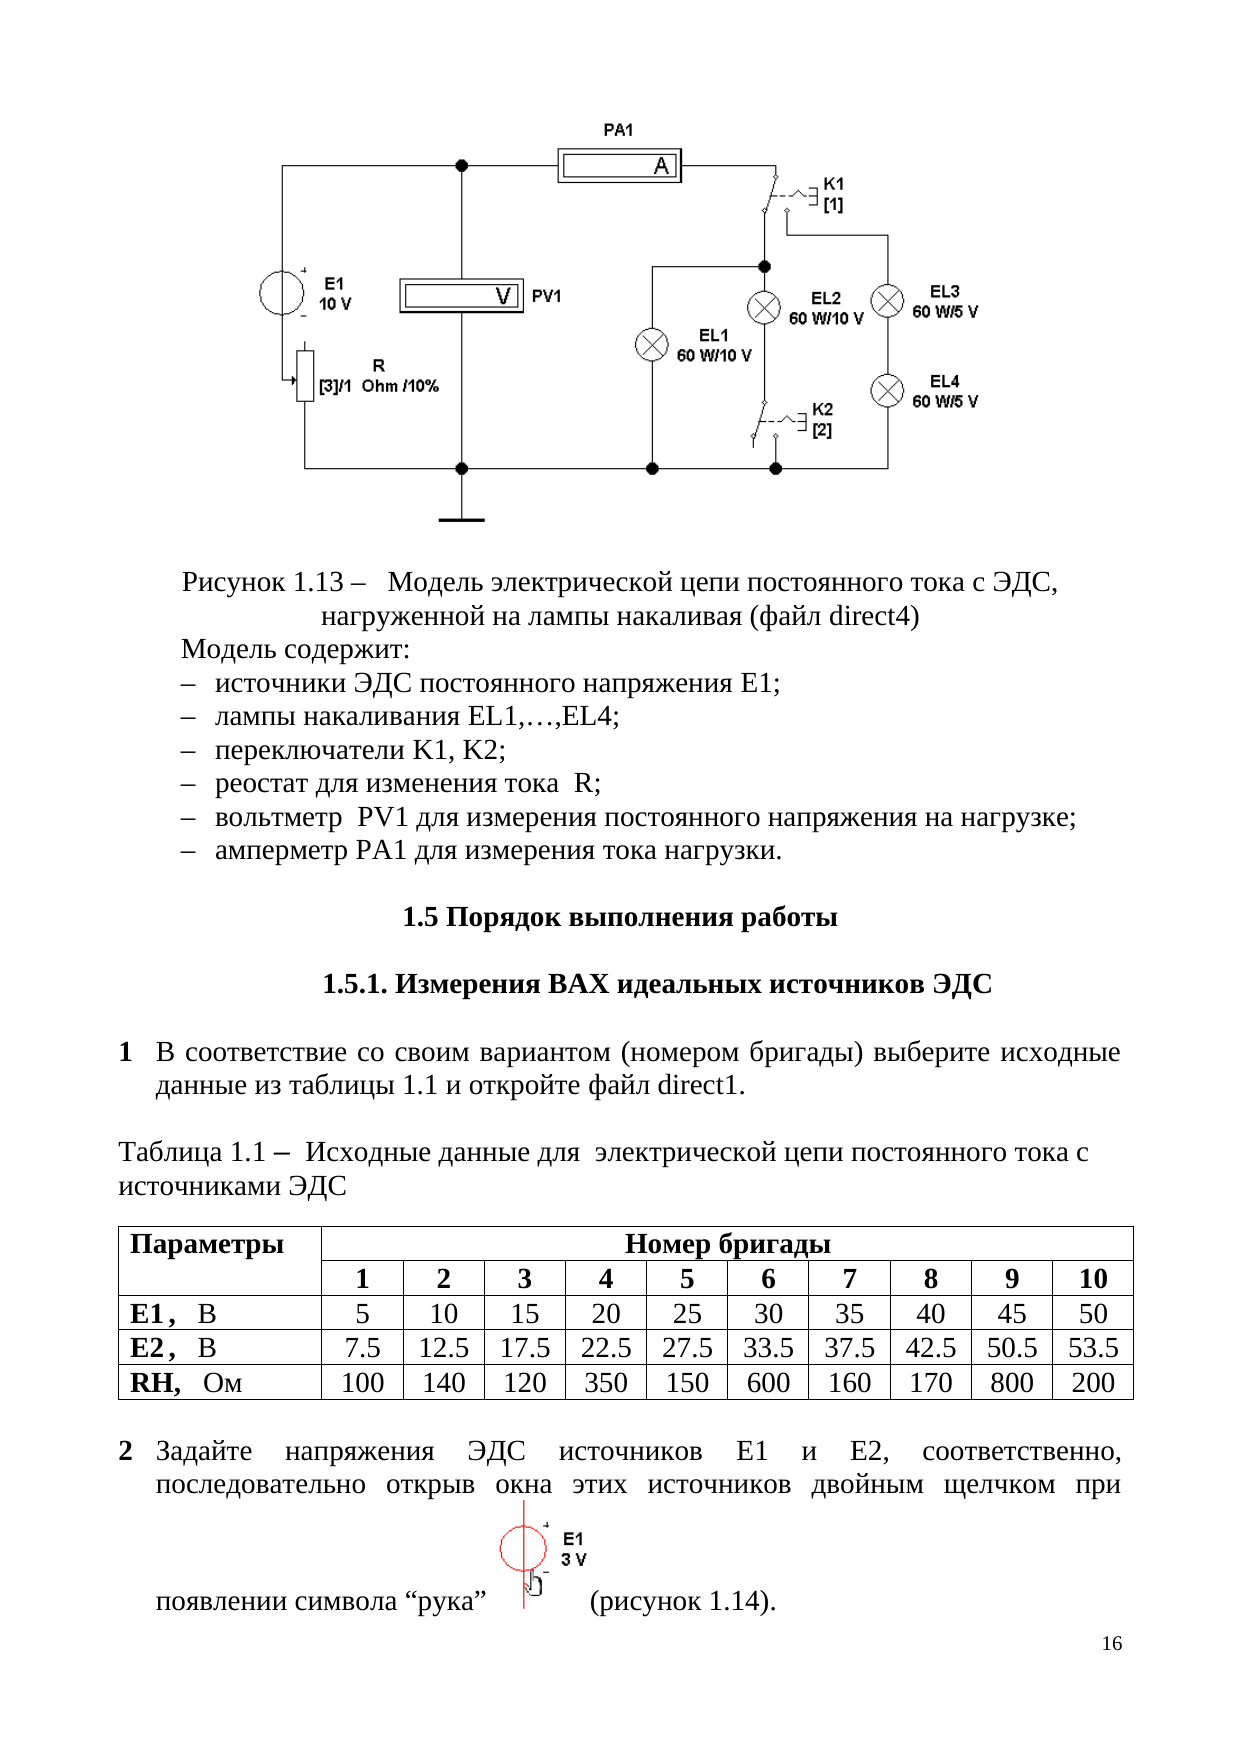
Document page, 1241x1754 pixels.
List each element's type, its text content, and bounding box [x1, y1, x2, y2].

table_cell E1 , В [119, 1296, 321, 1329]
table_cell 350 [566, 1365, 646, 1398]
text Рисунок 1.13 – Модель электрической цепи постоянного тока с ЭДС, нагруженной на лампы накаливая (файл direct4) [118, 564, 1122, 631]
table_cell 5 [322, 1296, 403, 1329]
table_cell 30 [728, 1296, 808, 1329]
table_cell 6 [728, 1261, 808, 1295]
table_cell 37.5 [809, 1330, 890, 1364]
table_cell 27.5 [647, 1330, 727, 1364]
text 1.5 Порядок выполнения работы [118, 899, 1122, 933]
table_cell 53.5 [1053, 1330, 1133, 1364]
table_cell 2 [404, 1261, 484, 1295]
table_cell 25 [647, 1296, 727, 1329]
table_cell 35 [809, 1296, 890, 1329]
table_cell 4 [566, 1261, 646, 1295]
table_cell E2 , В [119, 1330, 321, 1364]
list В соответствие со своим вариантом (номером бригады) выберите исходные данные из таблицы 1.1 и откройте файл direct1. [118, 1034, 1122, 1101]
table_cell 9 [972, 1261, 1052, 1295]
table_cell 160 [809, 1365, 890, 1398]
table_cell 20 [566, 1296, 646, 1329]
picture [494, 1500, 590, 1610]
list Задайте напряжения ЭДС источников E1 и E2, соответственно, последовательно открыв окна этих источников двойным щелчком при появлении символа “рука” (рисунок 1.14). [118, 1433, 1122, 1616]
table_cell 7 [809, 1261, 890, 1295]
table_cell 45 [972, 1296, 1052, 1329]
table_cell 10 [1053, 1261, 1133, 1295]
table_cell RH, Ом [119, 1365, 321, 1398]
picture [256, 118, 985, 531]
table_cell 33.5 [728, 1330, 808, 1364]
table_cell 800 [972, 1365, 1052, 1398]
table_cell 100 [322, 1365, 403, 1398]
table_cell 120 [485, 1365, 565, 1398]
table_cell 12.5 [404, 1330, 484, 1364]
list амперметр PA1 для измерения тока нагрузки. [118, 832, 1122, 866]
table_cell 50.5 [972, 1330, 1052, 1364]
table_cell 50 [1053, 1296, 1133, 1329]
table_cell 600 [728, 1365, 808, 1398]
list лампы накаливания EL1,…,EL4; [118, 698, 1122, 732]
table_cell 42.5 [891, 1330, 971, 1364]
list источники ЭДС постоянного напряжения E1; [118, 665, 1122, 698]
table_cell 170 [891, 1365, 971, 1398]
table_cell 140 [404, 1365, 484, 1398]
text Модель содержит: [118, 631, 1122, 665]
table_cell 150 [647, 1365, 727, 1398]
list реостат для изменения тока R; [118, 765, 1122, 799]
table_cell 1 [322, 1261, 403, 1295]
table_cell 3 [485, 1261, 565, 1295]
list переключатели K1, K2; [118, 732, 1122, 765]
table_header Номер бригады [322, 1227, 1133, 1260]
table_cell 8 [891, 1261, 971, 1295]
table_cell 10 [404, 1296, 484, 1329]
table_cell 200 [1053, 1365, 1133, 1398]
text 1.5.1. Измерения ВАХ идеальных источников ЭДС [118, 967, 1122, 1000]
table_cell 15 [485, 1296, 565, 1329]
list вольтметр PV1 для измерения постоянного напряжения на нагрузке; [118, 799, 1122, 832]
table_header Параметры [119, 1227, 321, 1295]
text Таблица 1.1 – Исходные данные для электрической цепи постоянного тока с источниками ЭДС [118, 1134, 1122, 1202]
table_cell 22.5 [566, 1330, 646, 1364]
table_cell 17.5 [485, 1330, 565, 1364]
table_cell 40 [891, 1296, 971, 1329]
table_cell 7.5 [322, 1330, 403, 1364]
table_cell 5 [647, 1261, 727, 1295]
